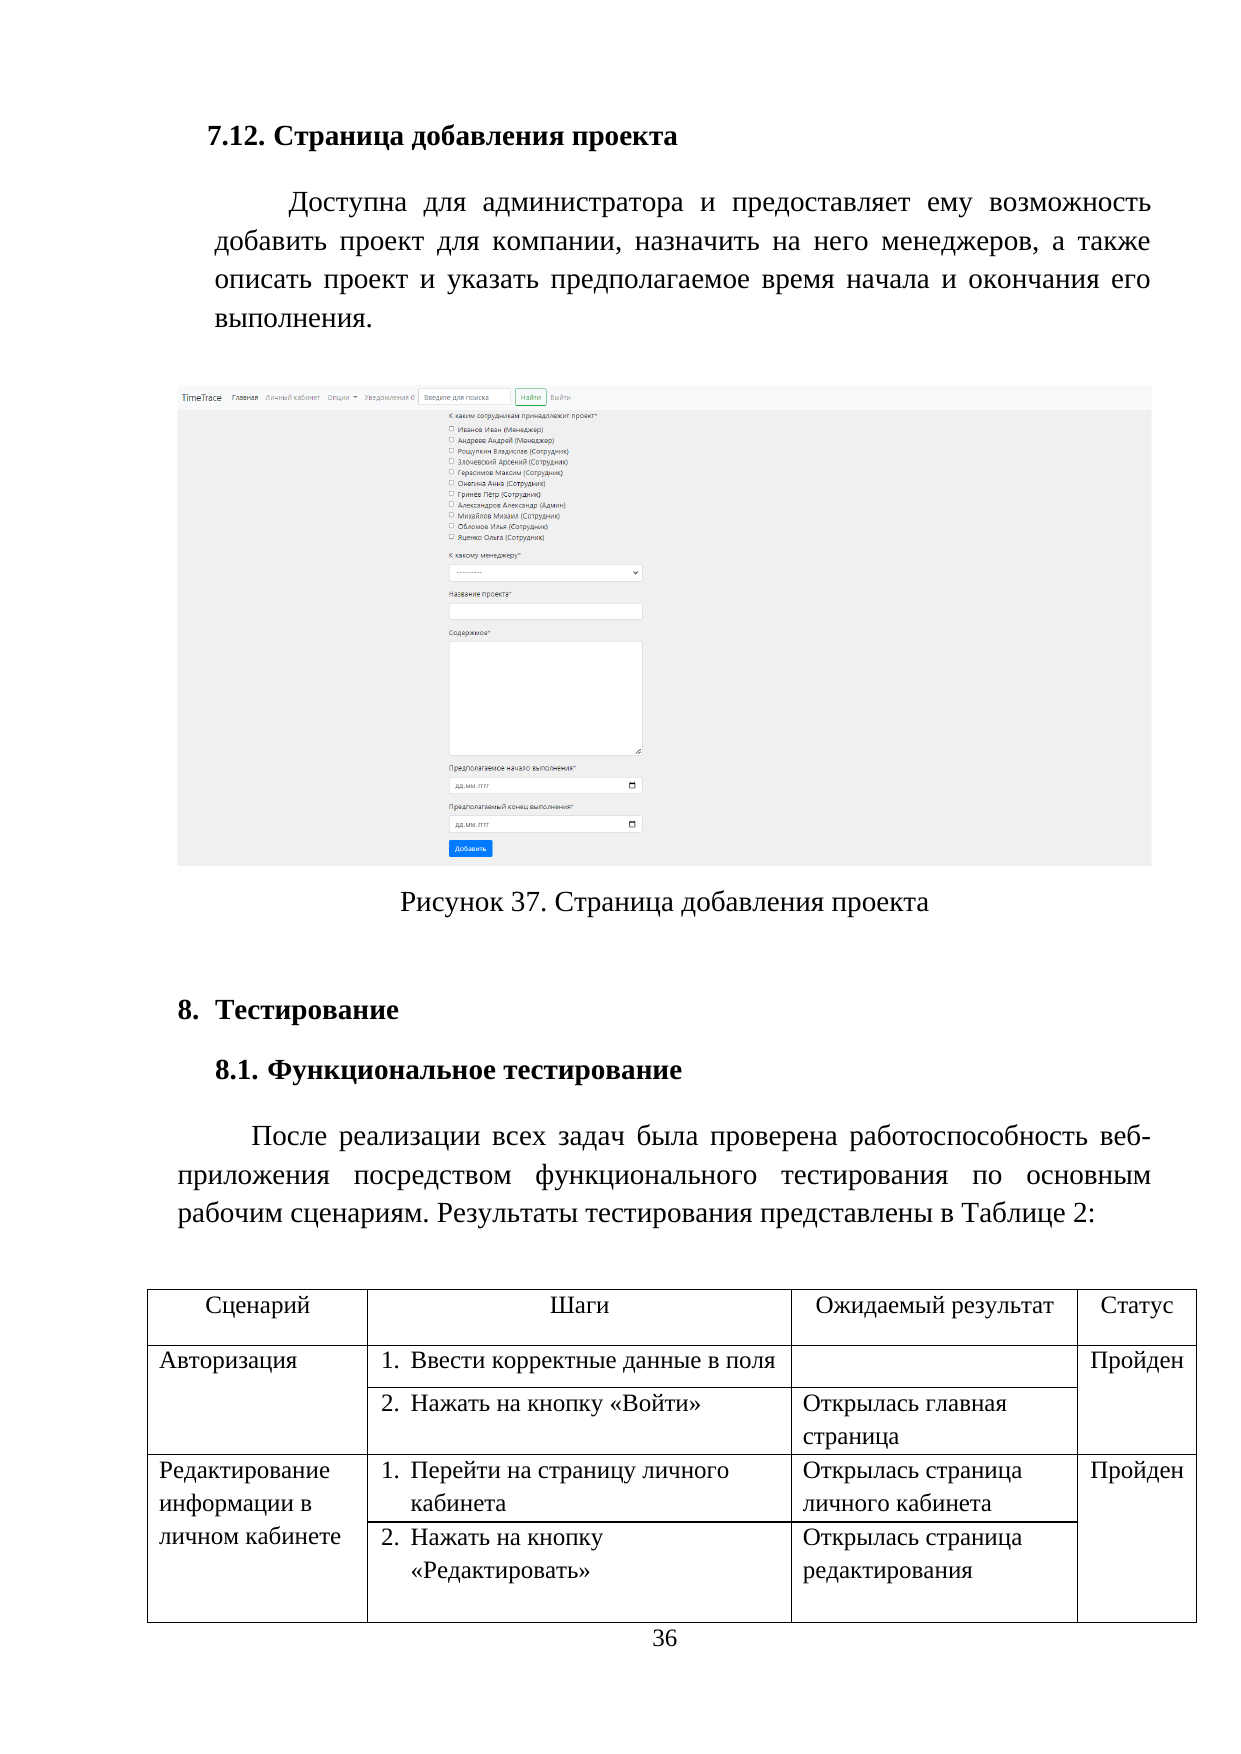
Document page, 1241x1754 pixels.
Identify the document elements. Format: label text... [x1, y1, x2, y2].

table_cell [792, 1346, 1077, 1387]
table_cell Перейти на страницу личного кабинета [368, 1455, 791, 1521]
table_cell Нажать на кнопку «Редактировать» [368, 1523, 791, 1622]
subtitle Тестирование [177, 992, 1152, 1025]
subtitle Страница добавления проекта [207, 118, 1152, 152]
table_header Шаги [368, 1290, 791, 1344]
table_cell Открылась страница личного кабинета [792, 1455, 1077, 1521]
table_cell Пройден [1078, 1346, 1196, 1454]
table_cell Нажать на кнопку «Войти» [368, 1388, 791, 1454]
table_cell Открылась страница редактирования [792, 1523, 1077, 1622]
table_header Статус [1078, 1290, 1196, 1344]
table_header Ожидаемый результат [792, 1290, 1077, 1344]
table_header Сценарий [148, 1290, 367, 1344]
text Рисунок 37. Страница добавления проекта [177, 884, 1152, 917]
picture [177, 385, 1152, 866]
list Доступна для администратора и предоставляет ему возможность добавить проект для компании, назначить на него менеджеров, а также описать проект и указать предполагаемое время начала и окончания его выполнения. [214, 184, 1152, 333]
table_cell Ввести корректные данные в поля [368, 1346, 791, 1387]
text После реализации всех задач была проверена работоспособность веб-приложения посредством функционального тестирования по основным рабочим сценариям. Результаты тестирования представлены в Таблице 2: [177, 1118, 1152, 1229]
subtitle Функциональное тестирование [215, 1052, 1152, 1086]
table_cell Открылась главная страница [792, 1388, 1077, 1454]
table_cell Авторизация [148, 1346, 367, 1454]
table_cell Пройден [1078, 1455, 1196, 1622]
table_cell Редактирование информации в личном кабинете [148, 1455, 367, 1622]
